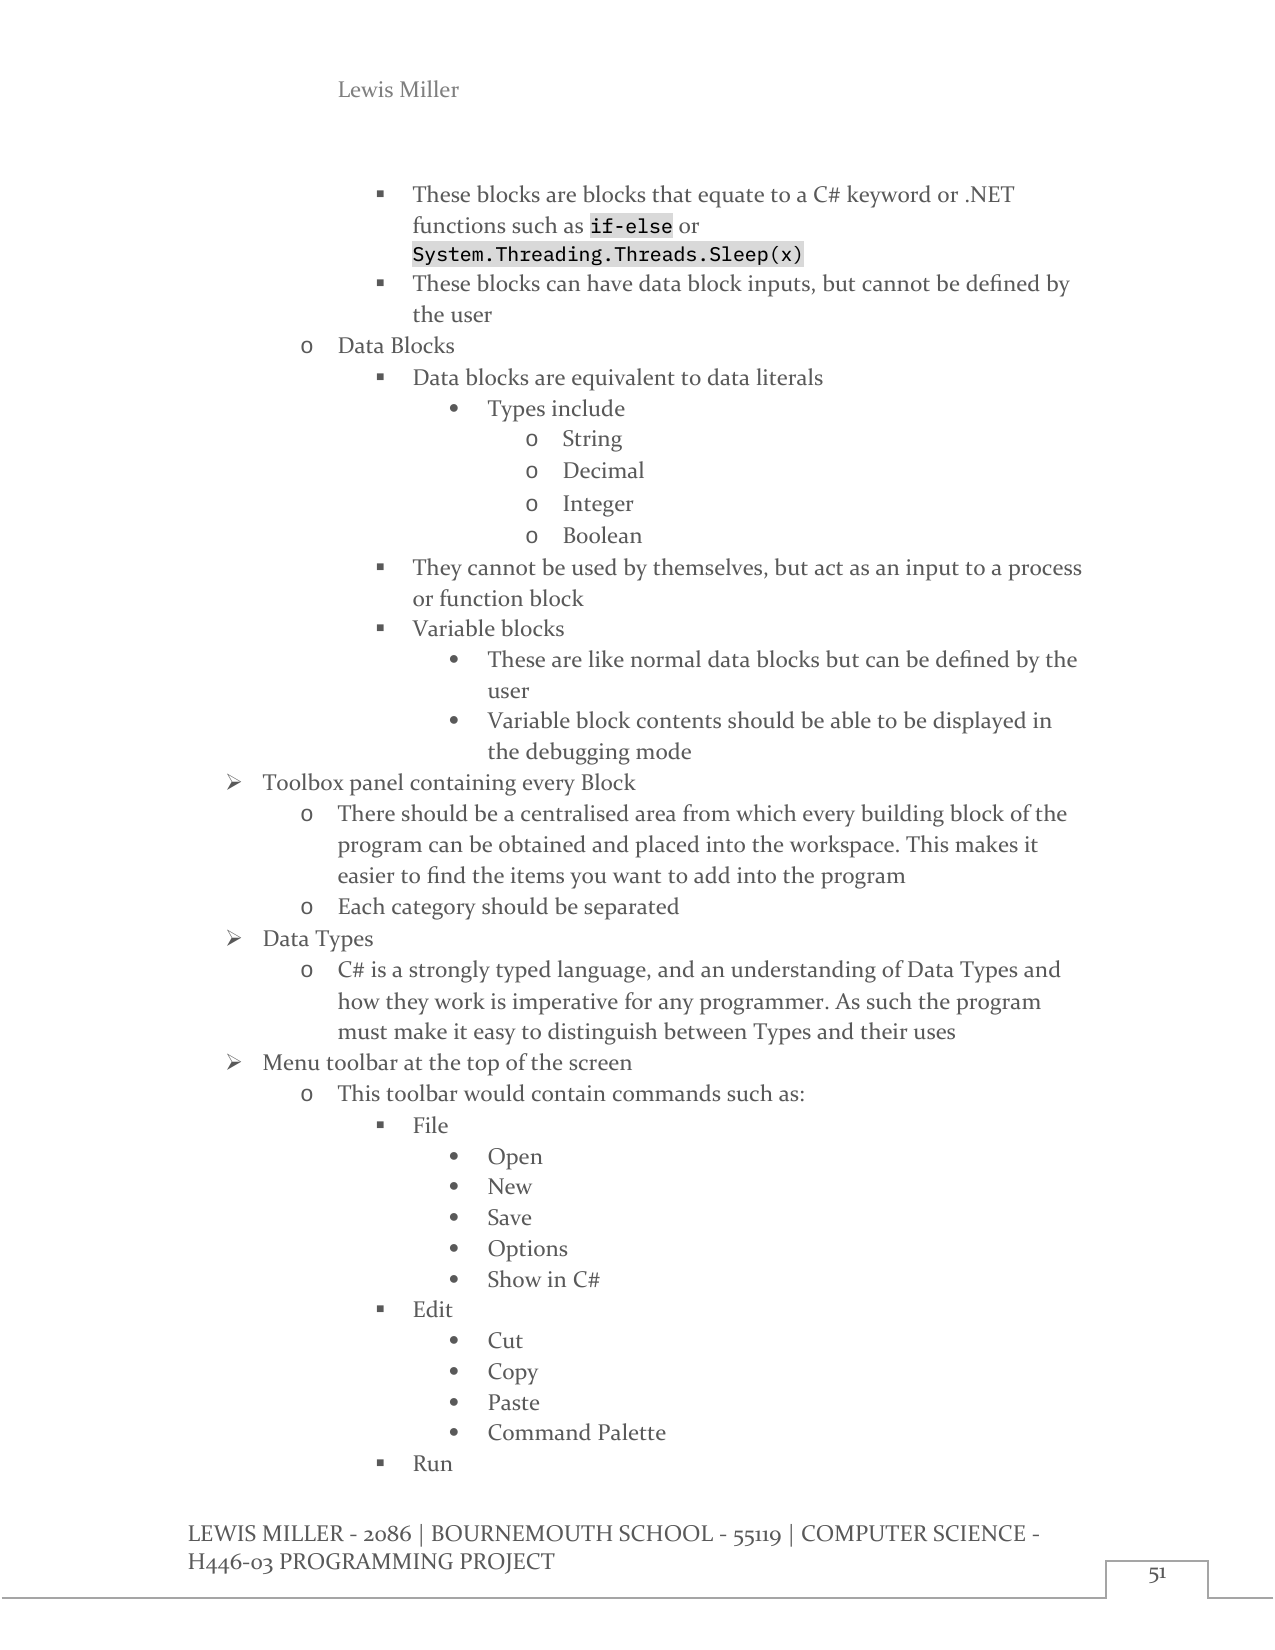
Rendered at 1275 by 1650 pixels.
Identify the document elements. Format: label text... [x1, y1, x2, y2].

list They cannot be used by themselves, but act as an input to a process or function block [375, 553, 1088, 612]
list Data Types [225, 924, 1088, 952]
list Variable block contents should be able to be displayed in the debugging mode [450, 707, 1088, 765]
list Run [375, 1449, 1088, 1477]
list Toolbox panel containing every Block [225, 768, 1088, 796]
list New [450, 1172, 1088, 1201]
list Types include [450, 394, 1088, 422]
list This toolbar would contain commands such as: [300, 1079, 1088, 1108]
list These blocks are blocks that equate to a C# keyword or .NET functions such as if-else or System.Threading.Threads.Sleep(x) [375, 180, 1088, 267]
list String [525, 424, 1088, 454]
list Command Palette [450, 1418, 1088, 1446]
list Copy [450, 1357, 1088, 1385]
list These blocks can have data block inputs, but cannot be defined by the user [375, 269, 1088, 328]
list Open [450, 1142, 1088, 1170]
list Data blocks are equivalent to data literals [375, 363, 1088, 391]
list File [375, 1111, 1088, 1139]
list Data Blocks [300, 331, 1088, 360]
list Paste [450, 1388, 1088, 1416]
list Boolean [525, 521, 1088, 550]
list C# is a strongly typed language, and an understanding of Data Types and how they work is imperative for any programmer. As such the program must make it easy to distinguish between Types and their uses [300, 955, 1088, 1046]
list Decimal [525, 457, 1088, 486]
list Menu toolbar at the top of the screen [225, 1048, 1088, 1076]
list Cut [450, 1326, 1088, 1354]
list Options [450, 1234, 1088, 1262]
list There should be a centralised area from which every building block of the program can be obtained and placed into the workspace. This makes it easier to find the items you want to add into the program [300, 799, 1088, 889]
list Show in C# [450, 1265, 1088, 1293]
list Variable blocks [375, 614, 1088, 642]
list Integer [525, 489, 1088, 518]
list Each category should be separated [300, 892, 1088, 921]
list Save [450, 1203, 1088, 1231]
list These are like normal data blocks but can be defined by the user [450, 645, 1088, 704]
list Edit [375, 1295, 1088, 1323]
